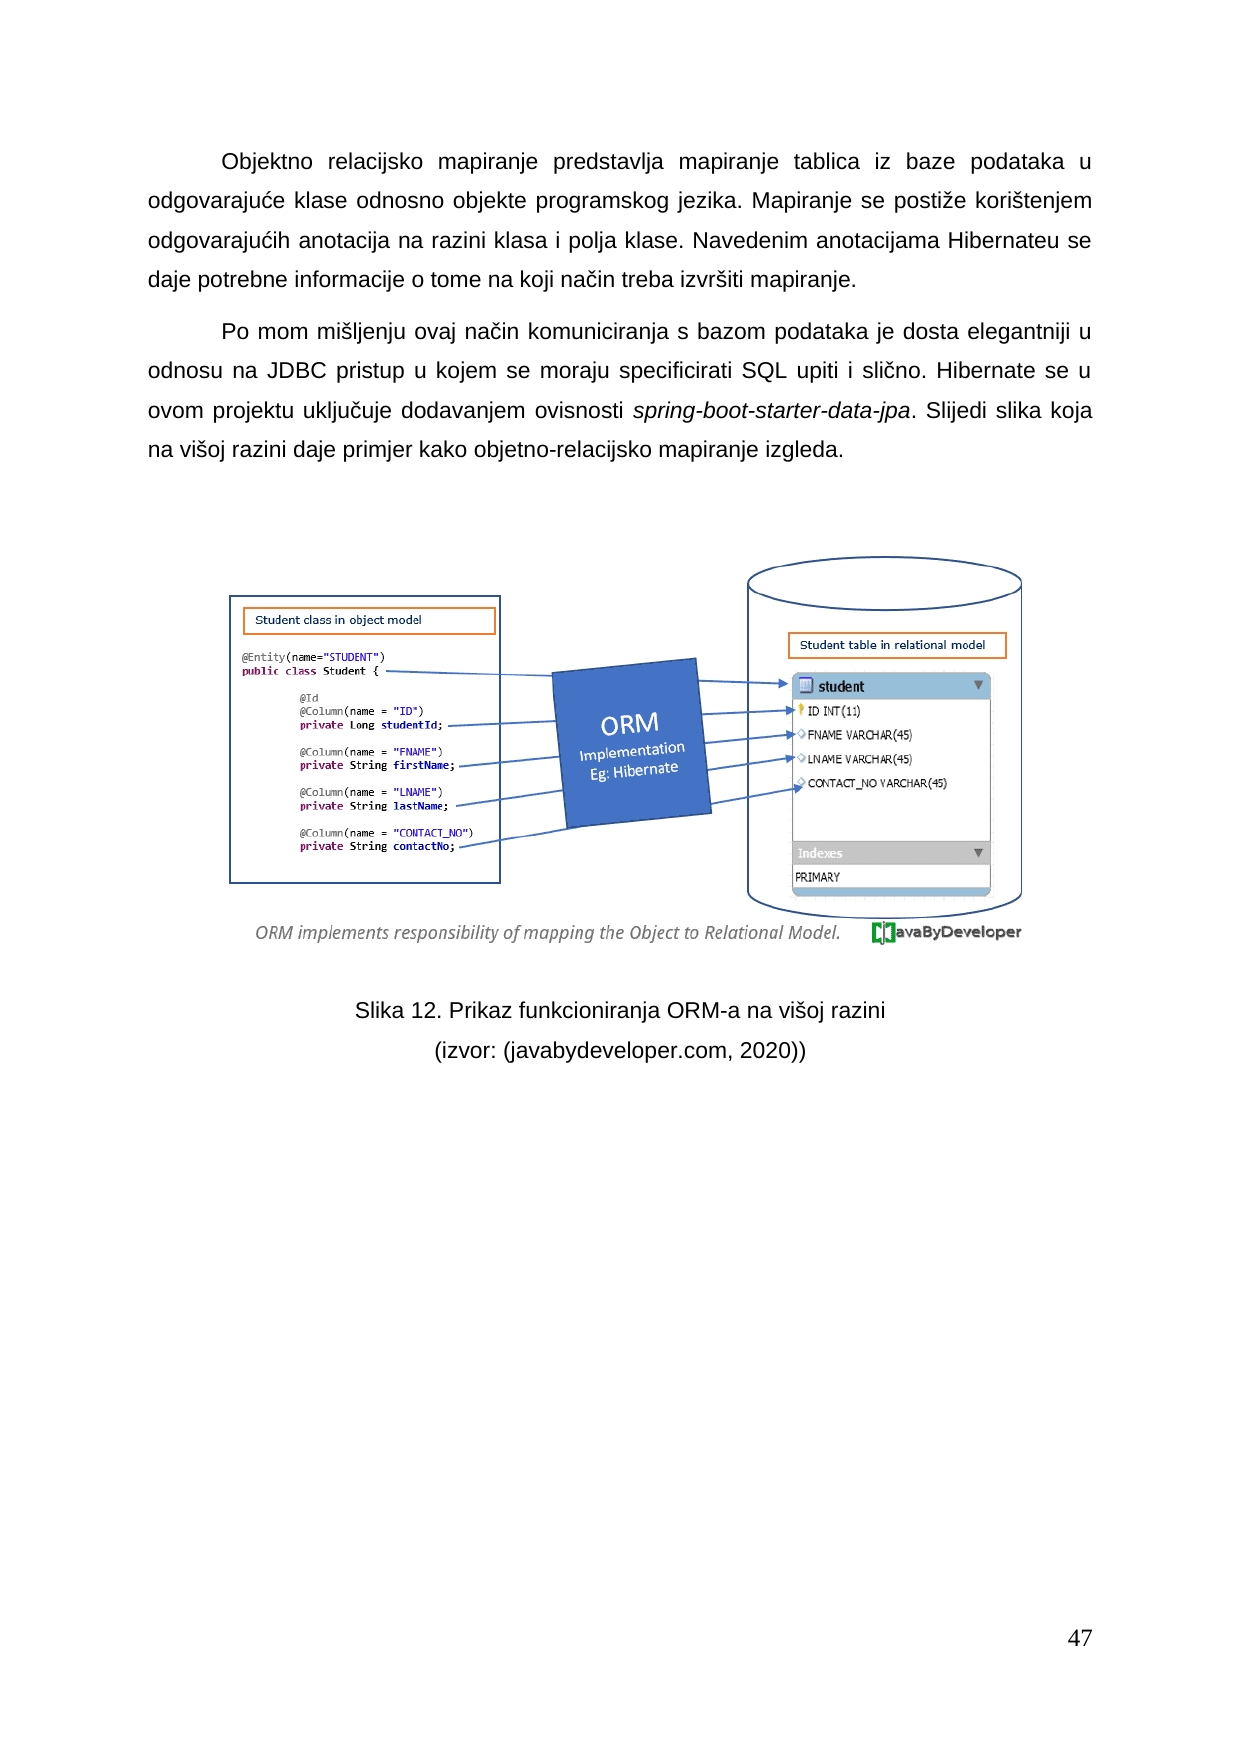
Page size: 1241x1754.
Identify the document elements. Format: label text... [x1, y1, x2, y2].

text Slika 12. Prikaz funkcioniranja ORM-a na višoj razini [148, 997, 1093, 1024]
text Po mom mišljenju ovaj način komuniciranja s bazom podataka je dosta elegantniji u odnosu na JDBC pristup u kojem se moraju specificirati SQL upiti i slično. Hibernate se u ovom projektu uključuje dodavanjem ovisnosti spring-boot-starter-data-jpa. Slijedi slika koja na višoj razini daje primjer kako objetno-relacijsko mapiranje izgleda. [148, 318, 1093, 463]
picture [221, 540, 1049, 971]
text (izvor: (javabydeveloper.com, 2020)) [148, 1037, 1093, 1063]
text Objektno relacijsko mapiranje predstavlja mapiranje tablica iz baze podataka u odgovarajuće klase odnosno objekte programskog jezika. Mapiranje se postiže korištenjem odgovarajućih anotacija na razini klasa i polja klase. Navedenim anotacijama Hibernateu se daje potrebne informacije o tome na koji način treba izvršiti mapiranje. [148, 148, 1093, 292]
